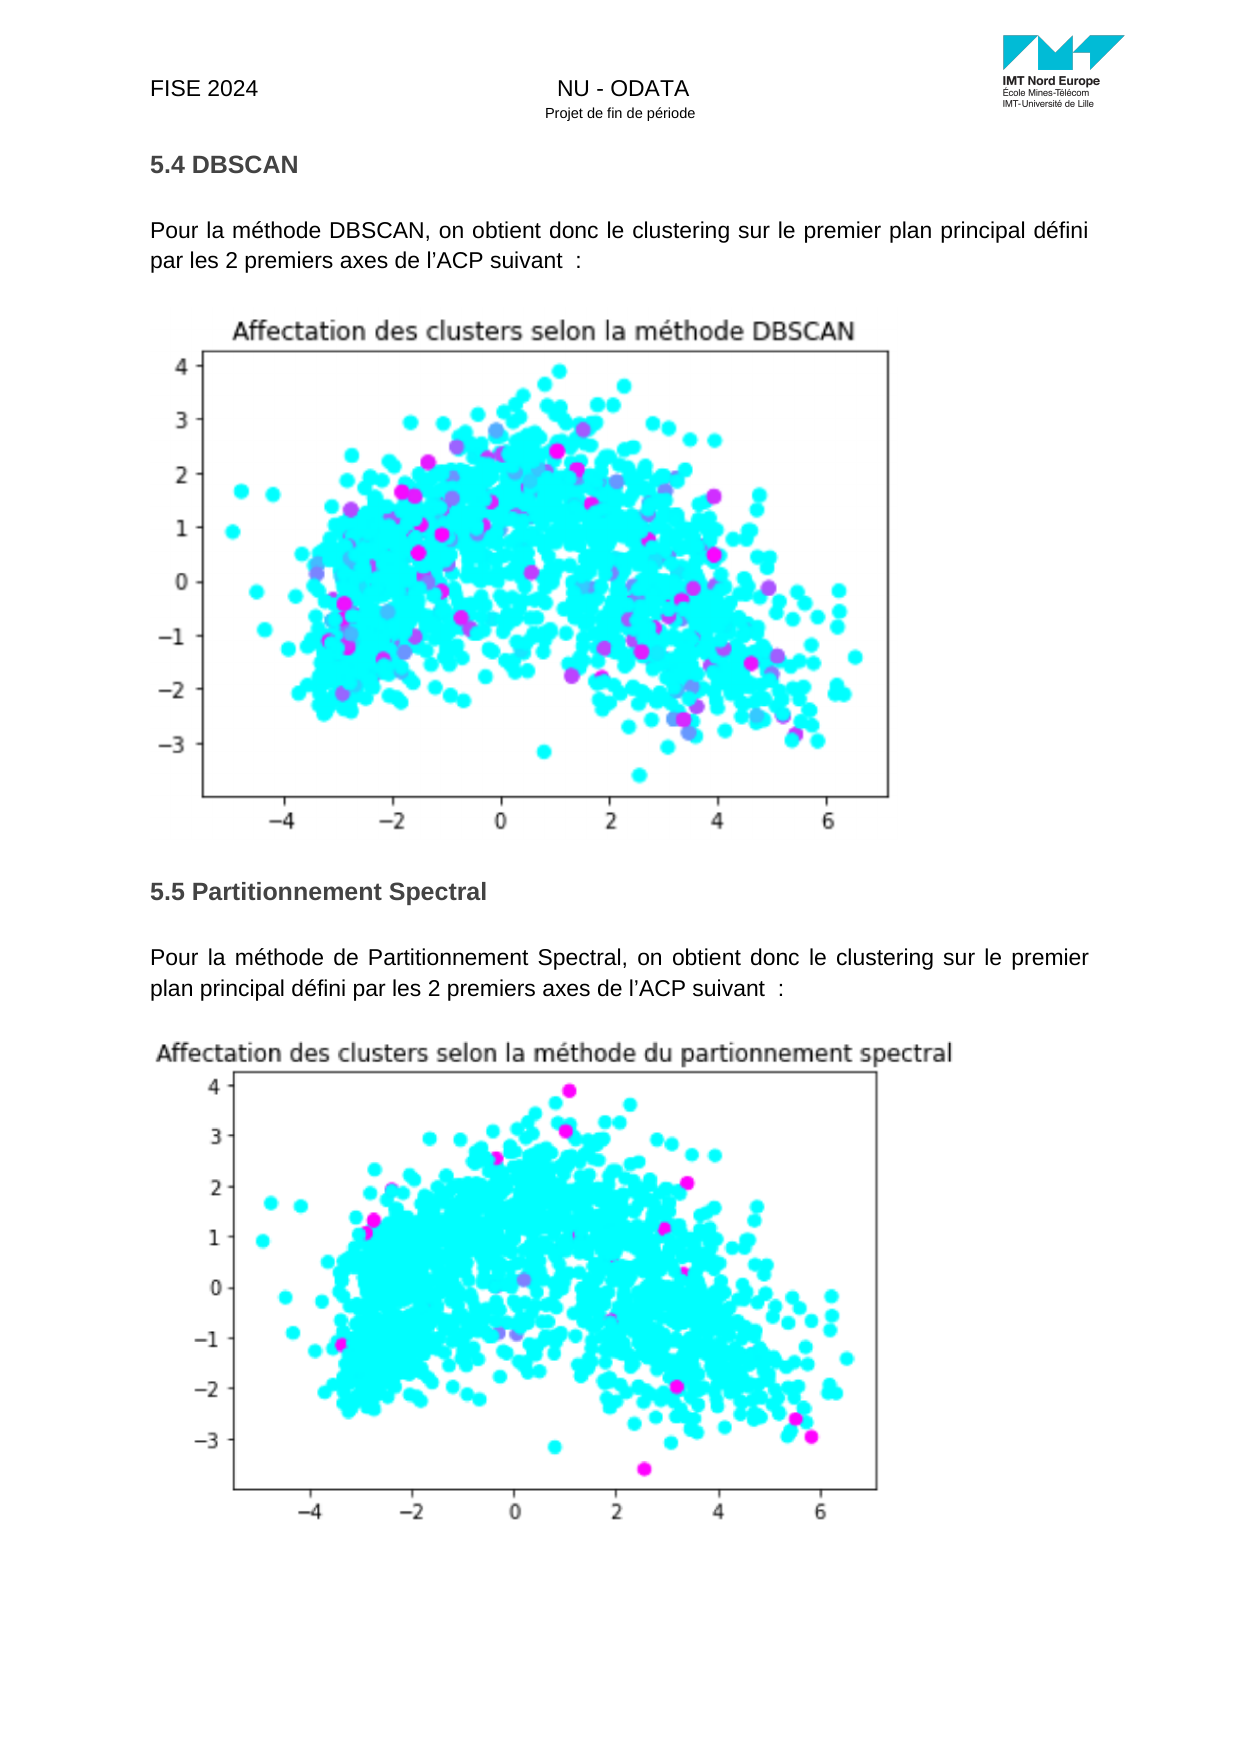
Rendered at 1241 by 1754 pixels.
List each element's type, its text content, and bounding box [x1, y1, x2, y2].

subtitle 5.4 DBSCAN [150, 150, 1090, 179]
picture [986, 18, 1142, 124]
text Pour la méthode de Partitionnement Spectral, on obtient donc le clustering sur le premier plan principal défini par les 2 premiers axes de l’ACP suivant : [150, 944, 1090, 1001]
picture [150, 1035, 957, 1530]
picture [150, 307, 898, 840]
text Pour la méthode DBSCAN, on obtient donc le clustering sur le premier plan principal défini par les 2 premiers axes de l’ACP suivant : [150, 217, 1090, 274]
subtitle 5.5 Partitionnement Spectral [150, 877, 1090, 906]
